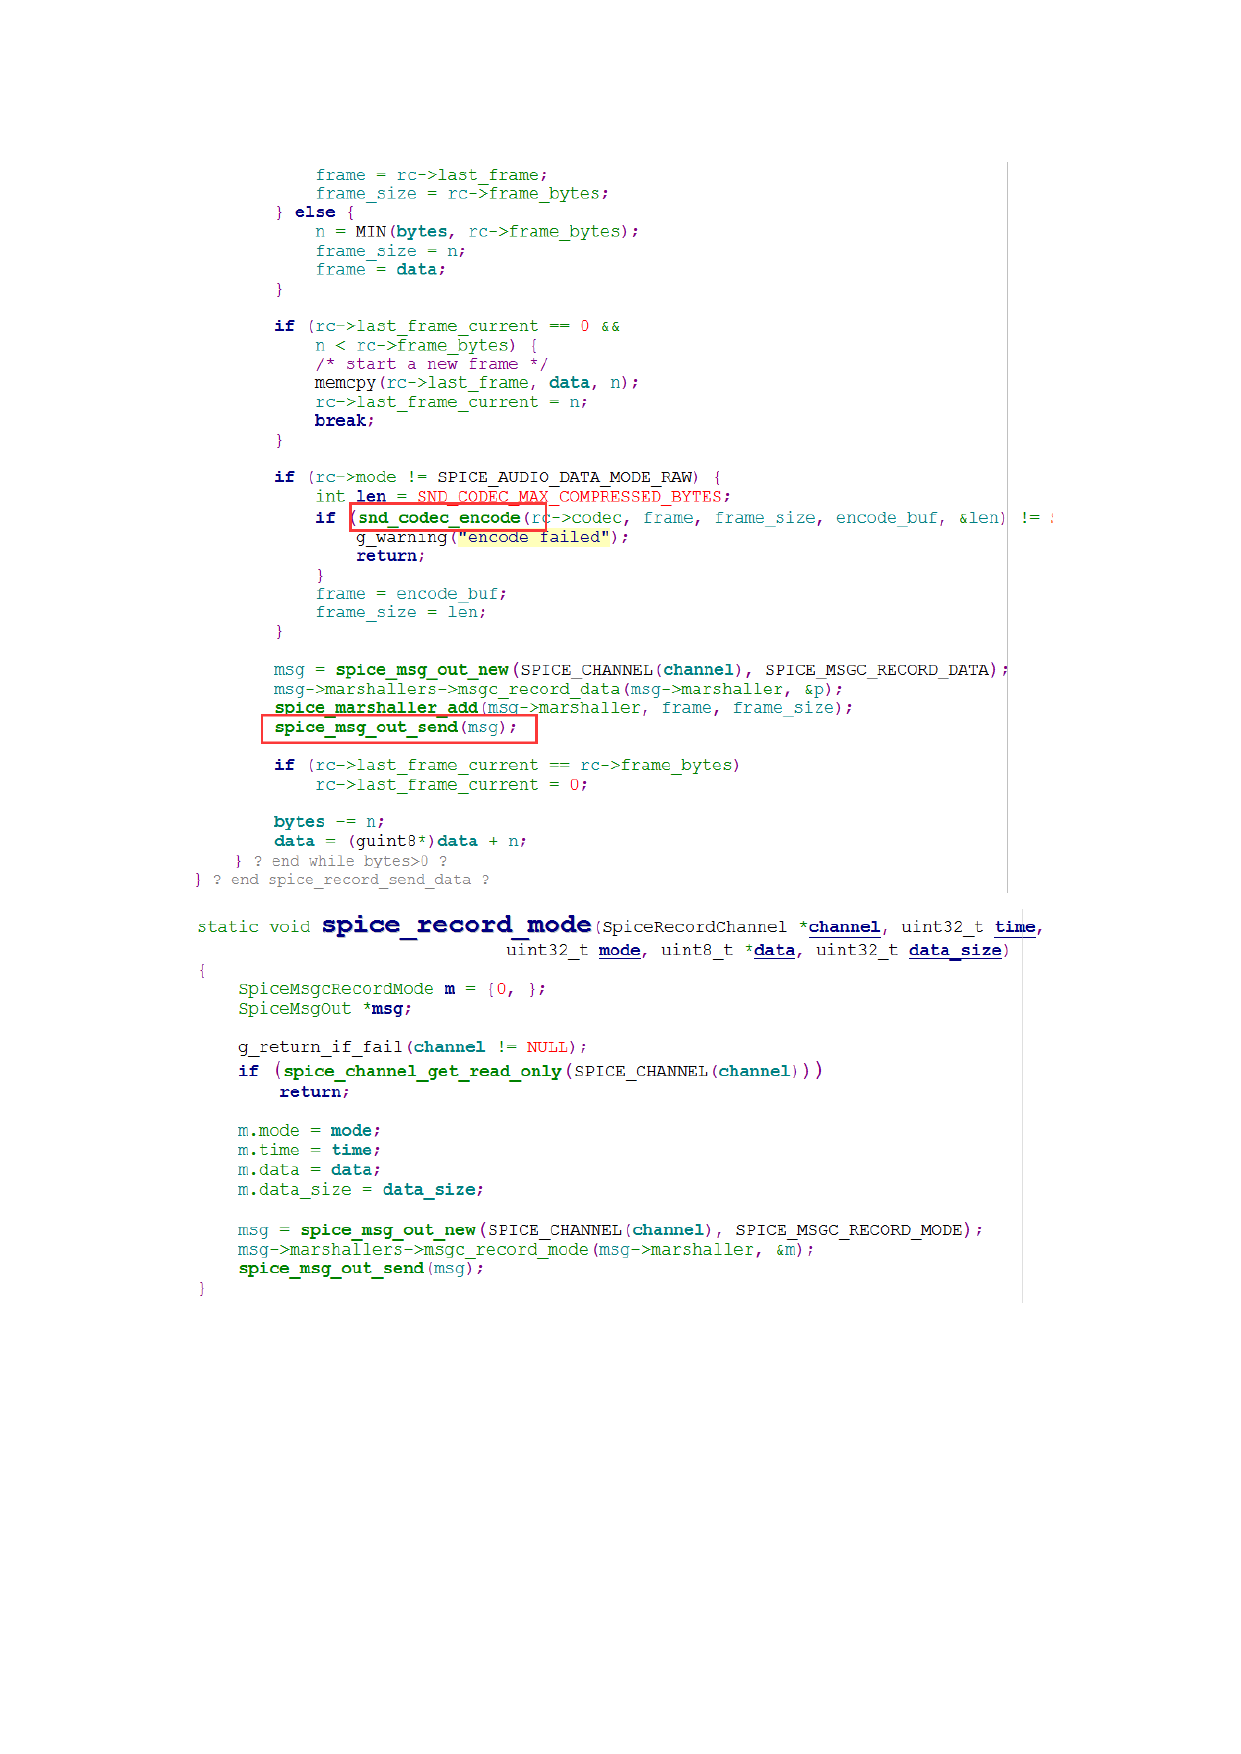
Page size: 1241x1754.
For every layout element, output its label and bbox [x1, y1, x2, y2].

picture [187, 909, 1053, 1303]
picture [187, 162, 1053, 893]
